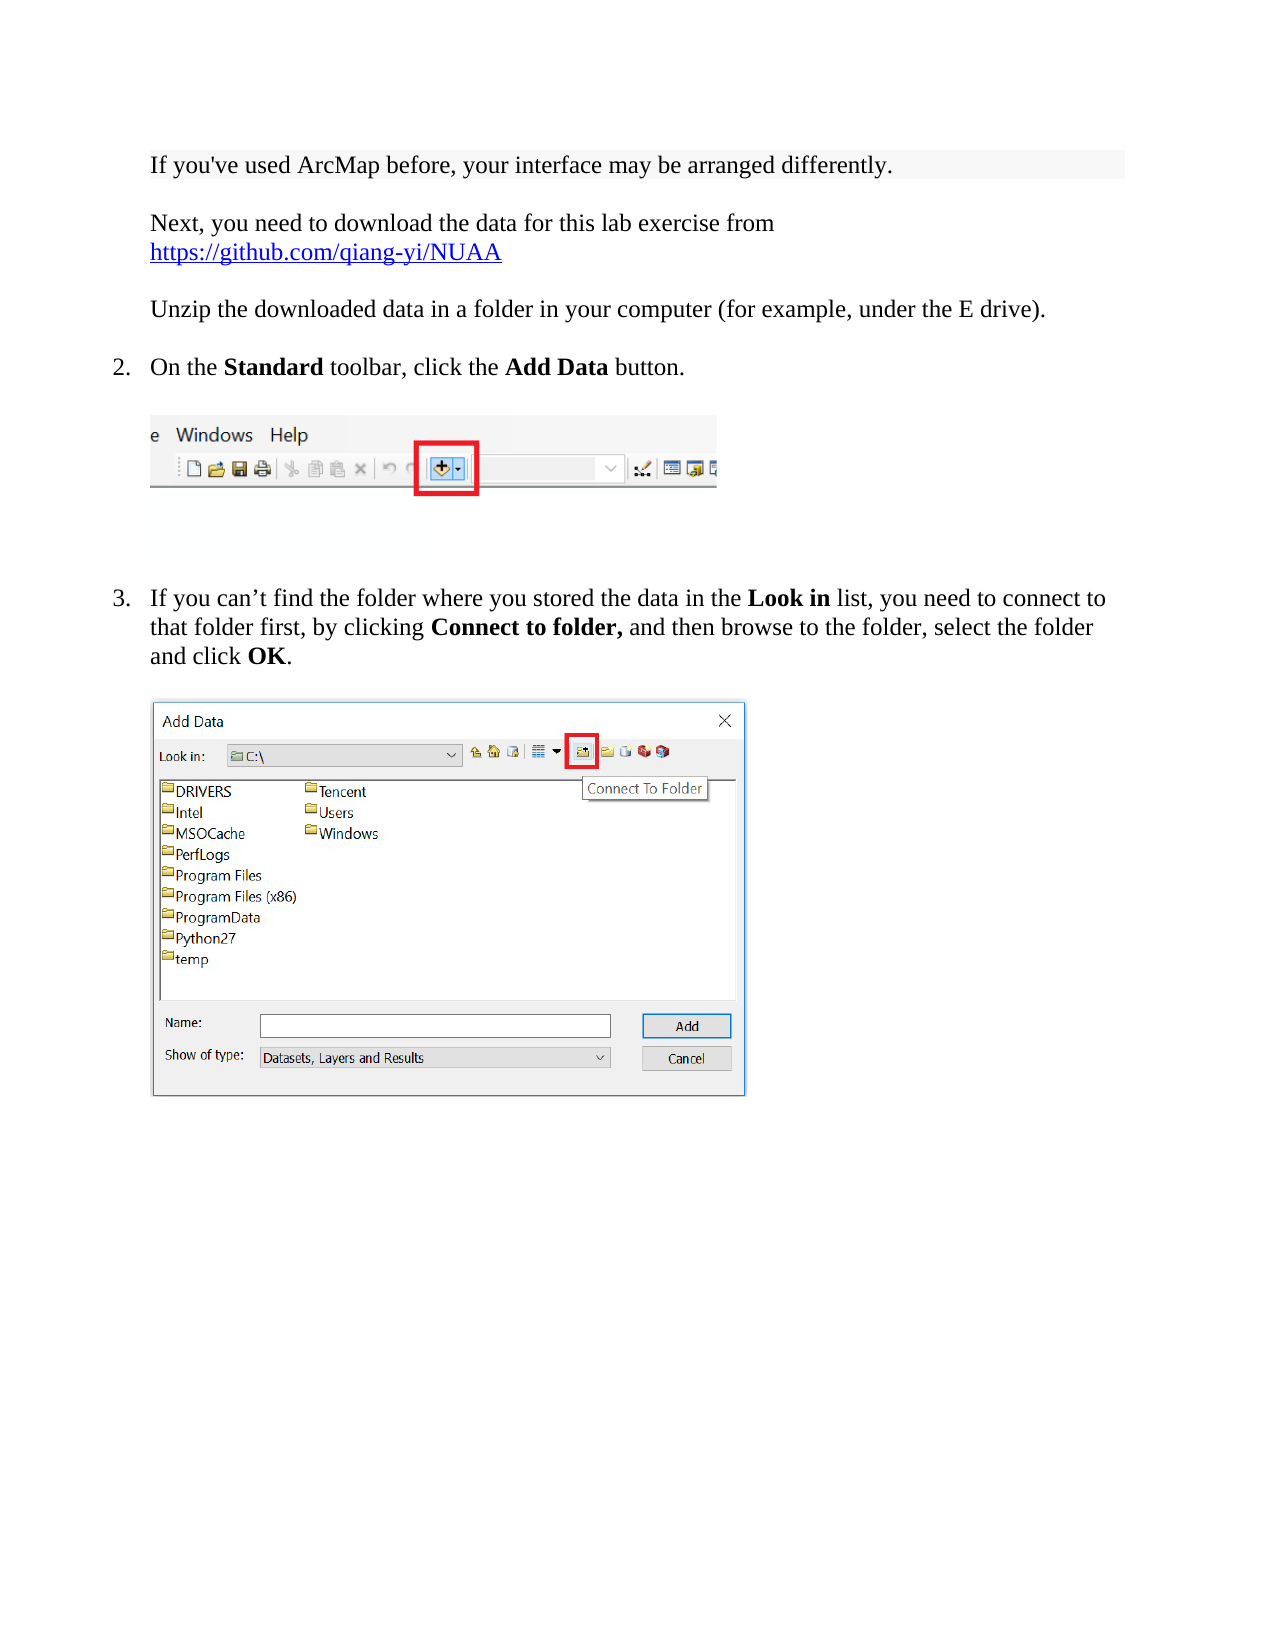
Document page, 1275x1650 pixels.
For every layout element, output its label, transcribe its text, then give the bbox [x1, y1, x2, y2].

text Next, you need to download the data for this lab exercise from https://github.com/qiang-yi/NUAA [150, 208, 1125, 265]
text If you've used ArcMap before, your interface may be arranged differently. [150, 150, 1125, 179]
picture [150, 410, 717, 555]
list If you can’t find the folder where you stored the data in the Look in list, you need to connect to that folder first, by clicking Connect to folder, and then browse to the folder, select the folder and click OK. [112, 583, 1125, 669]
list On the Standard toolbar, click the Add Data button. [112, 352, 1125, 381]
picture [150, 698, 748, 1097]
text Unzip the downloaded data in a folder in your computer (for example, under the E drive). [150, 294, 1125, 323]
